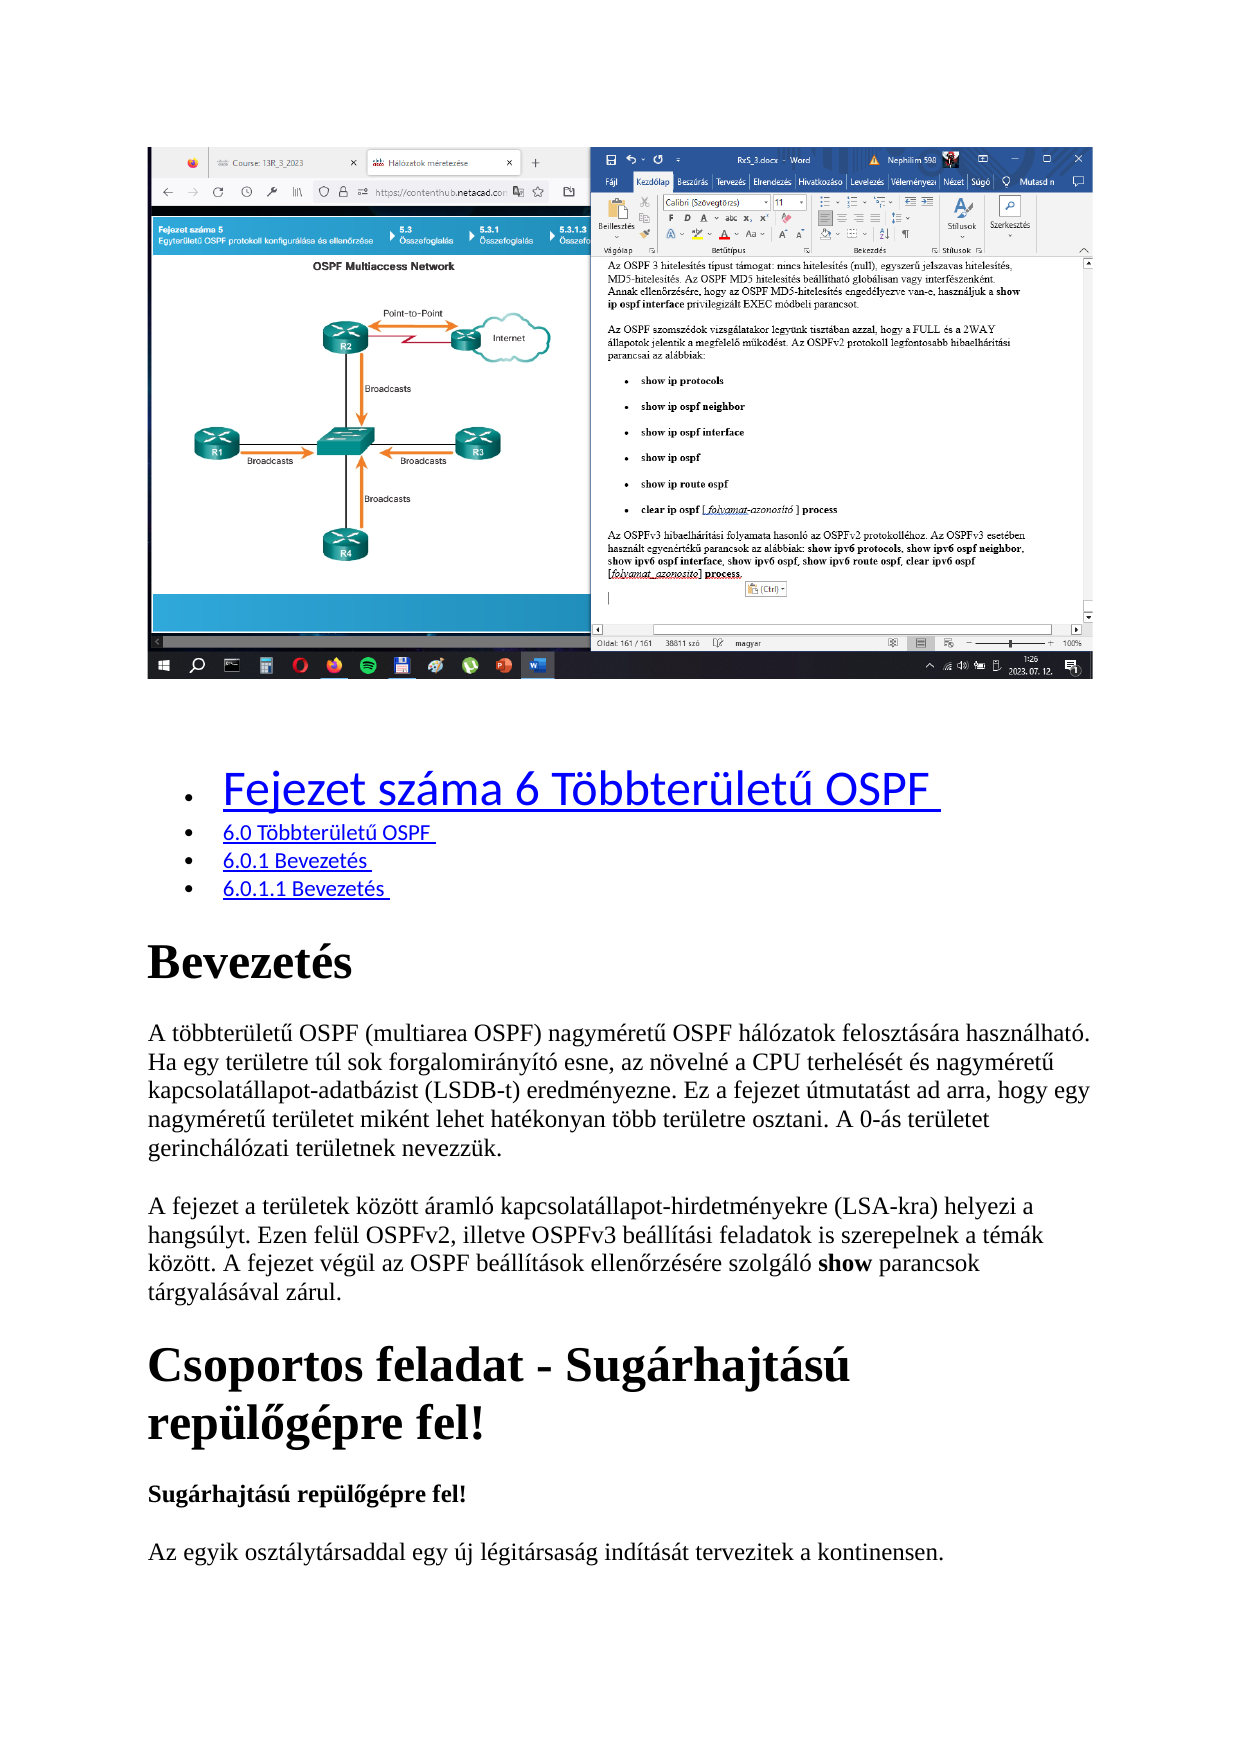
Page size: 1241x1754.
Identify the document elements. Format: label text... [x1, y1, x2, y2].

list 6.0.1 Bevezetés [185, 846, 1093, 874]
text A fejezet a területek között áramló kapcsolatállapot-hirdetményekre (LSA-kra) helyezi a hangsúlyt. Ezen felül OSPFv2, illetve OSPFv3 beállítási feladatok is szerepelnek a témák között. A fejezet végül az OSPF beállítások ellenőrzésére szolgáló show parancsok tárgyalásával zárul. [148, 1191, 1093, 1306]
subtitle Bevezetés [148, 931, 1093, 989]
text Sugárhajtású repülőgépre fel! [148, 1479, 1093, 1508]
text A többterületű OSPF (multiarea OSPF) nagyméretű OSPF hálózatok felosztására használható. Ha egy területre túl sok forgalomirányító esne, az növelné a CPU terhelését és nagyméretű kapcsolatállapot-adatbázist (LSDB-t) eredményezne. Ez a fejezet útmutatást ad arra, hogy egy nagyméretű területet miként lehet hatékonyan több területre osztani. A 0-ás területet gerinchálózati területnek nevezzük. [148, 1018, 1093, 1162]
list 6.0.1.1 Bevezetés [185, 874, 1093, 902]
list 6.0 Többterületű OSPF [185, 818, 1093, 846]
list Fejezet száma 6 Többterületű OSPF [185, 757, 1093, 818]
text Az egyik osztálytársaddal egy új légitársaság indítását tervezitek a kontinensen. [148, 1537, 1093, 1566]
picture [147, 147, 1093, 679]
subtitle Csoportos feladat - Sugárhajtású repülőgépre fel! [148, 1335, 1093, 1450]
